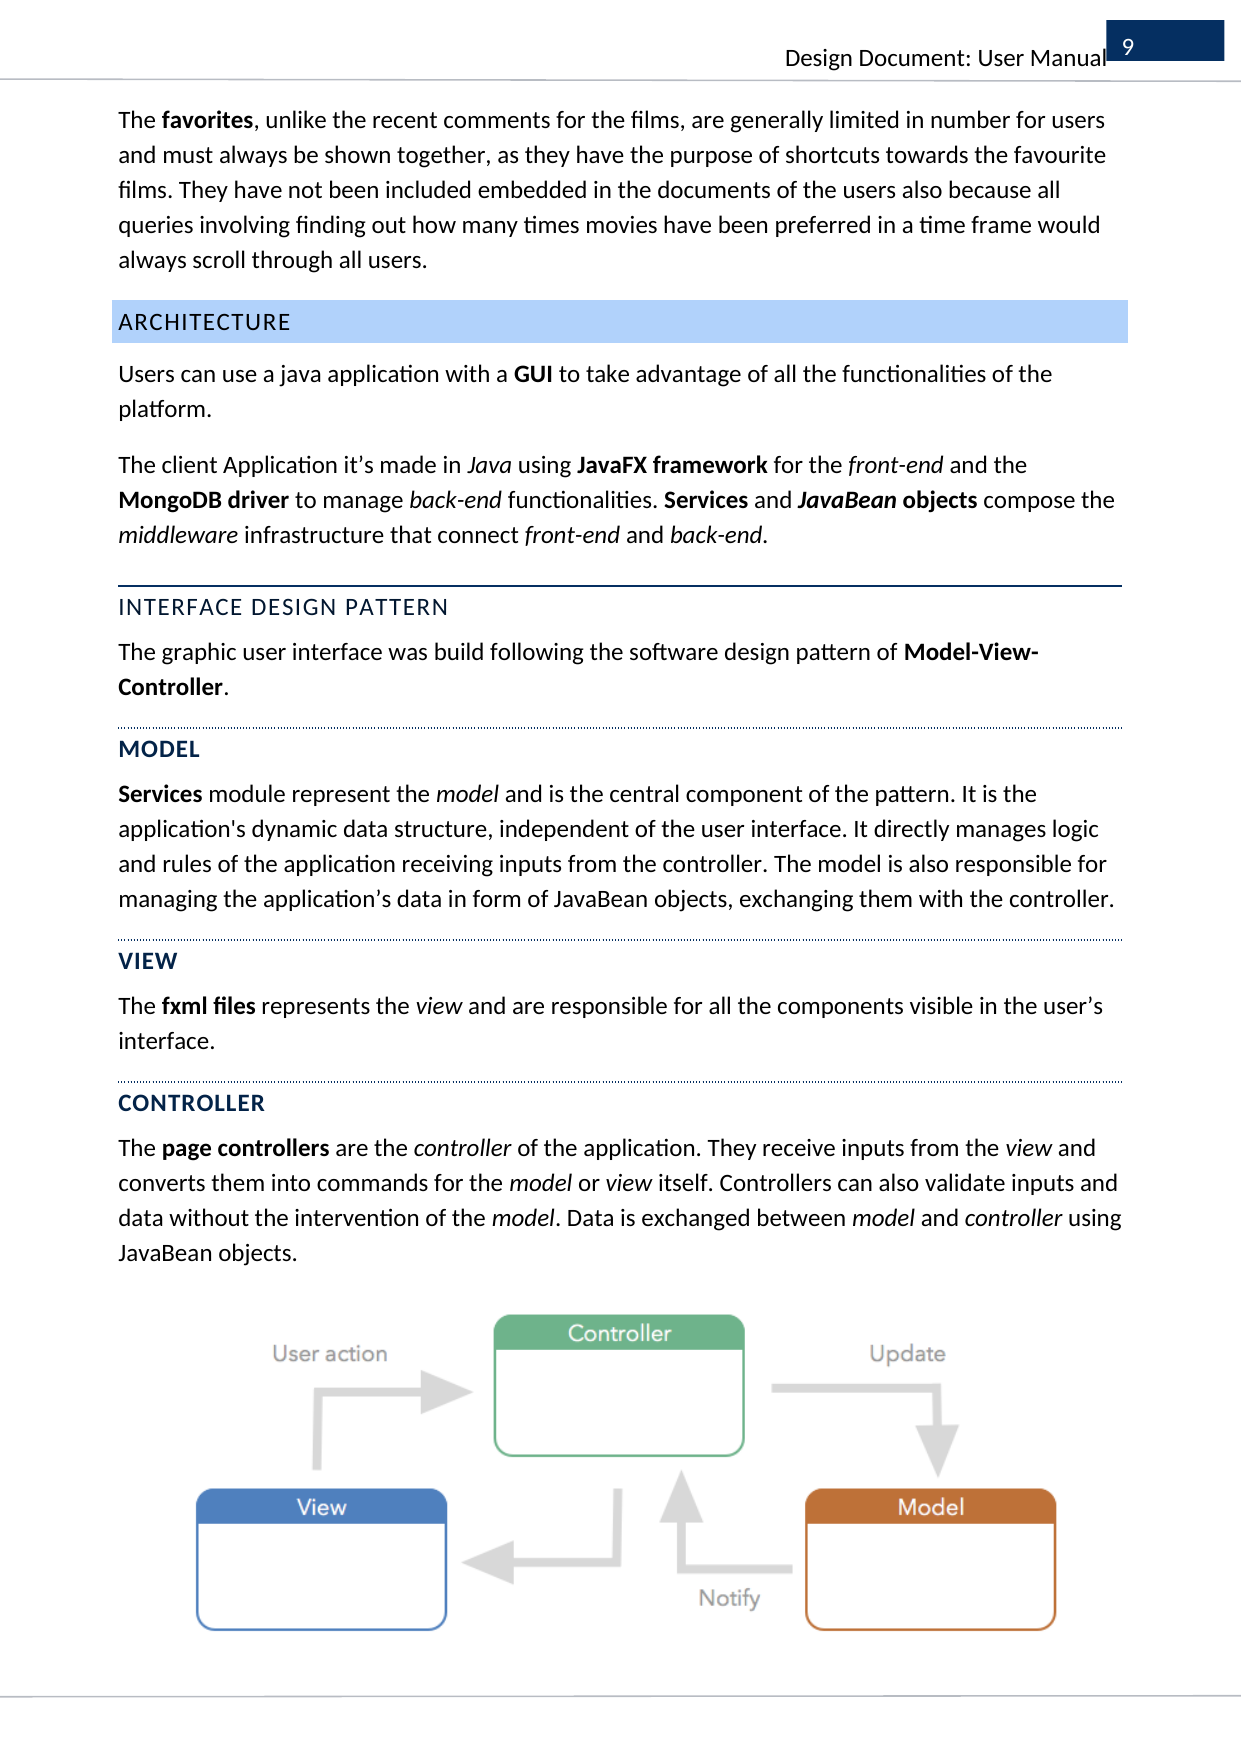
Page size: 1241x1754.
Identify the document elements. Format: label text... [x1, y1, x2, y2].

subtitle Model [118, 727, 1122, 763]
picture [166, 1293, 1074, 1650]
text Users can use a java application with a GUI to take advantage of all the functionalities of the platform. [118, 358, 1122, 423]
text The fxml files represents the view and are responsible for all the components visible in the user’s interface. [118, 990, 1122, 1056]
text The client Application it’s made in Java using JavaFX framework for the front-end and the MongoDB driver to manage back-end functionalities. Services and JavaBean objects compose the middleware infrastructure that connect front-end and back-end. [118, 449, 1122, 549]
text The favorites, unlike the recent comments for the films, are generally limited in number for users and must always be shown together, as they have the purpose of shortcuts towards the favourite films. They have not been included embedded in the documents of the users also because all queries involving finding out how many times movies have been preferred in a time frame would always scroll through all users. [118, 104, 1122, 275]
text Services module represent the model and is the central component of the pattern. It is the application's dynamic data structure, independent of the user interface. It directly manages logic and rules of the application receiving inputs from the controller. The model is also responsible for managing the application’s data in form of JavaBean objects, exchanging them with the controller. [118, 778, 1122, 914]
subtitle Interface Design Pattern [118, 587, 1122, 621]
text The graphic user interface was build following the software design pattern of Model-View-Controller. [118, 636, 1122, 702]
text The page controllers are the controller of the application. They receive inputs from the view and converts them into commands for the model or view itself. Controllers can also validate inputs and data without the intervention of the model. Data is exchanged between model and controller using JavaBean objects. [118, 1132, 1122, 1268]
subtitle Controller [118, 1081, 1122, 1117]
subtitle View [118, 939, 1122, 975]
subtitle Architecture [118, 306, 1122, 337]
